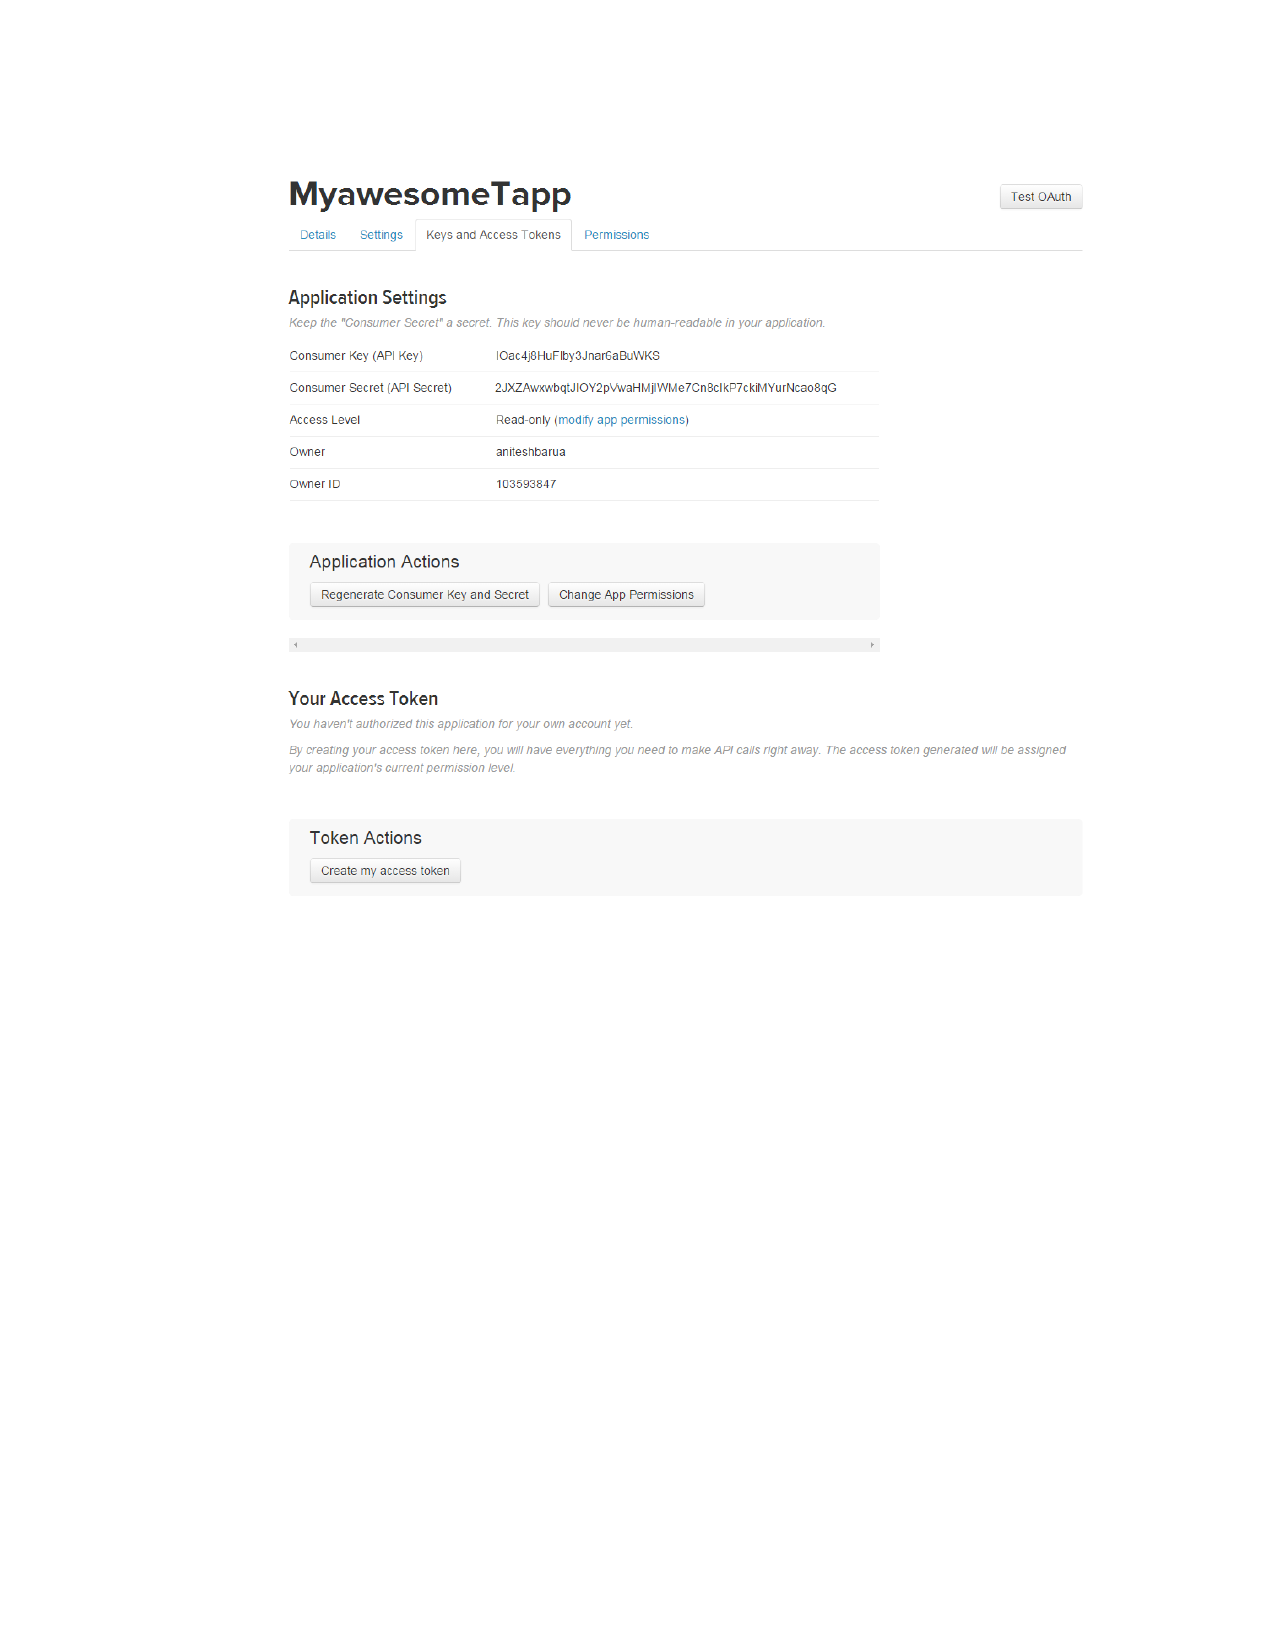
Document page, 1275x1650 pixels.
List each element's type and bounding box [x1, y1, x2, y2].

picture [150, 150, 1125, 899]
